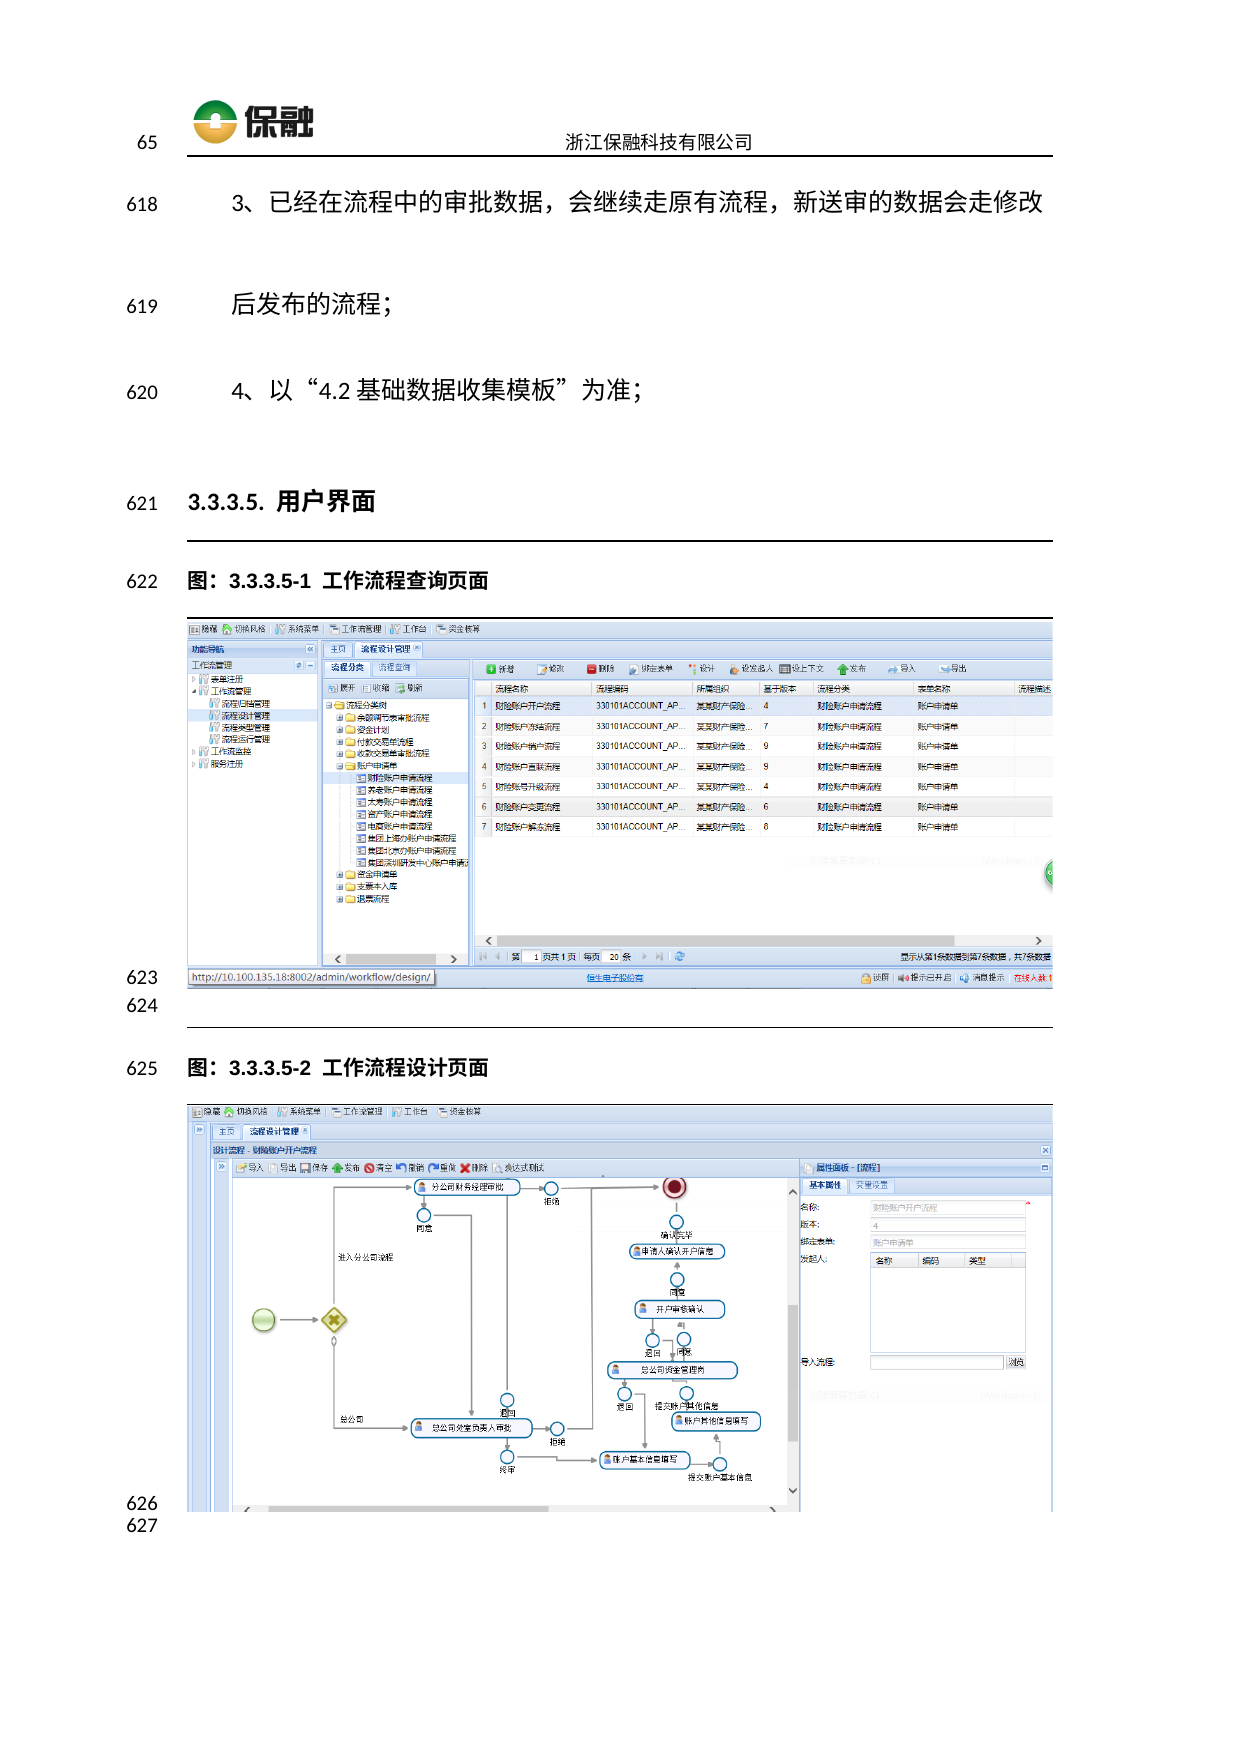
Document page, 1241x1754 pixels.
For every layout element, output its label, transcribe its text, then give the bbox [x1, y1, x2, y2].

subtitle 用户界面 [187, 466, 1053, 534]
picture [187, 1106, 1053, 1512]
picture [187, 622, 1053, 989]
text 图：3.3.3.5-1 工作流程查询页面 [187, 542, 1053, 617]
text 3、已经在流程中的审批数据，会继续走原有流程，新送审的数据会走修改后发布的流程； [231, 167, 1053, 337]
text 4、以“4.2 基础数据收集模板”为准； [231, 355, 1053, 423]
text 图：3.3.3.5-2 工作流程设计页面 [187, 1028, 1053, 1104]
picture [187, 88, 321, 150]
